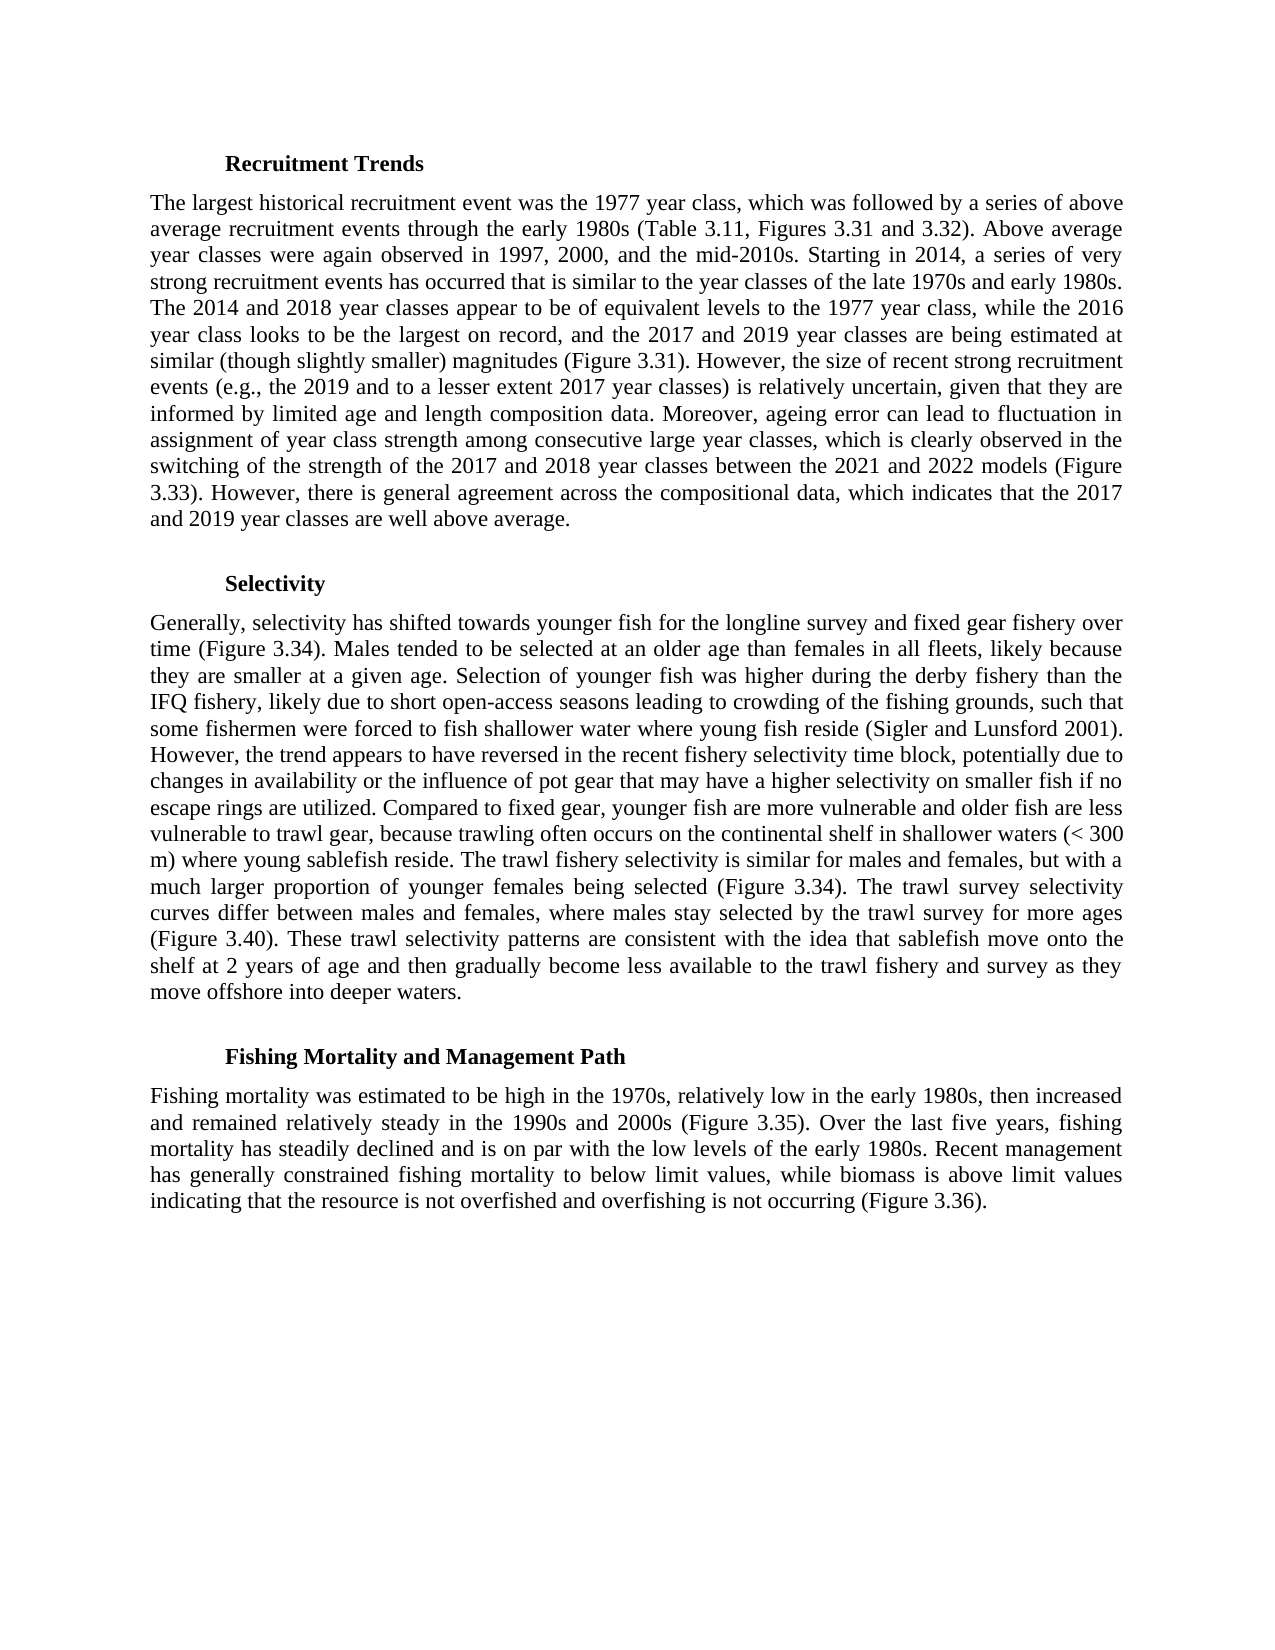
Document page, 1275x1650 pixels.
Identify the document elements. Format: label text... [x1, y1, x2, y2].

text Fishing Mortality and Management Path [150, 1043, 1125, 1070]
text Selectivity [150, 570, 1125, 597]
text Fishing mortality was estimated to be high in the 1970s, relatively low in the early 1980s, then increased and remained relatively steady in the 1990s and 2000s (Figure 3.35). Over the last five years, fishing mortality has steadily declined and is on par with the low levels of the early 1980s. Recent management has generally constrained fishing mortality to below limit values, while biomass is above limit values indicating that the resource is not overfished and overfishing is not occurring (Figure 3.36). [150, 1082, 1125, 1214]
text Recruitment Trends [150, 150, 1125, 176]
text The largest historical recruitment event was the 1977 year class, which was followed by a series of above average recruitment events through the early 1980s (Table 3.11, Figures 3.31 and 3.32). Above average year classes were again observed in 1997, 2000, and the mid-2010s. Starting in 2014, a series of very strong recruitment events has occurred that is similar to the year classes of the late 1970s and early 1980s. The 2014 and 2018 year classes appear to be of equivalent levels to the 1977 year class, while the 2016 year class looks to be the largest on record, and the 2017 and 2019 year classes are being estimated at similar (though slightly smaller) magnitudes (Figure 3.31). However, the size of recent strong recruitment events (e.g., the 2019 and to a lesser extent 2017 year classes) is relatively uncertain, given that they are informed by limited age and length composition data. Moreover, ageing error can lead to fluctuation in assignment of year class strength among consecutive large year classes, which is clearly observed in the switching of the strength of the 2017 and 2018 year classes between the 2021 and 2022 models (Figure 3.33). However, there is general agreement across the compositional data, which indicates that the 2017 and 2019 year classes are well above average. [150, 189, 1125, 531]
text Generally, selectivity has shifted towards younger fish for the longline survey and fixed gear fishery over time (Figure 3.34). Males tended to be selected at an older age than females in all fleets, likely because they are smaller at a given age. Selection of younger fish was higher during the derby fishery than the IFQ fishery, likely due to short open-access seasons leading to crowding of the fishing grounds, such that some fishermen were forced to fish shallower water where young fish reside (Sigler and Lunsford 2001). However, the trend appears to have reversed in the recent fishery selectivity time block, potentially due to changes in availability or the influence of pot gear that may have a higher selectivity on smaller fish if no escape rings are utilized. Compared to fixed gear, younger fish are more vulnerable and older fish are less vulnerable to trawl gear, because trawling often occurs on the continental shelf in shallower waters (< 300 m) where young sablefish reside. The trawl fishery selectivity is similar for males and females, but with a much larger proportion of younger females being selected (Figure 3.34). The trawl survey selectivity curves differ between males and females, where males stay selected by the trawl survey for more ages (Figure 3.40). These trawl selectivity patterns are consistent with the idea that sablefish move onto the shelf at 2 years of age and then gradually become less available to the trawl fishery and survey as they move offshore into deeper waters. [150, 609, 1125, 1004]
